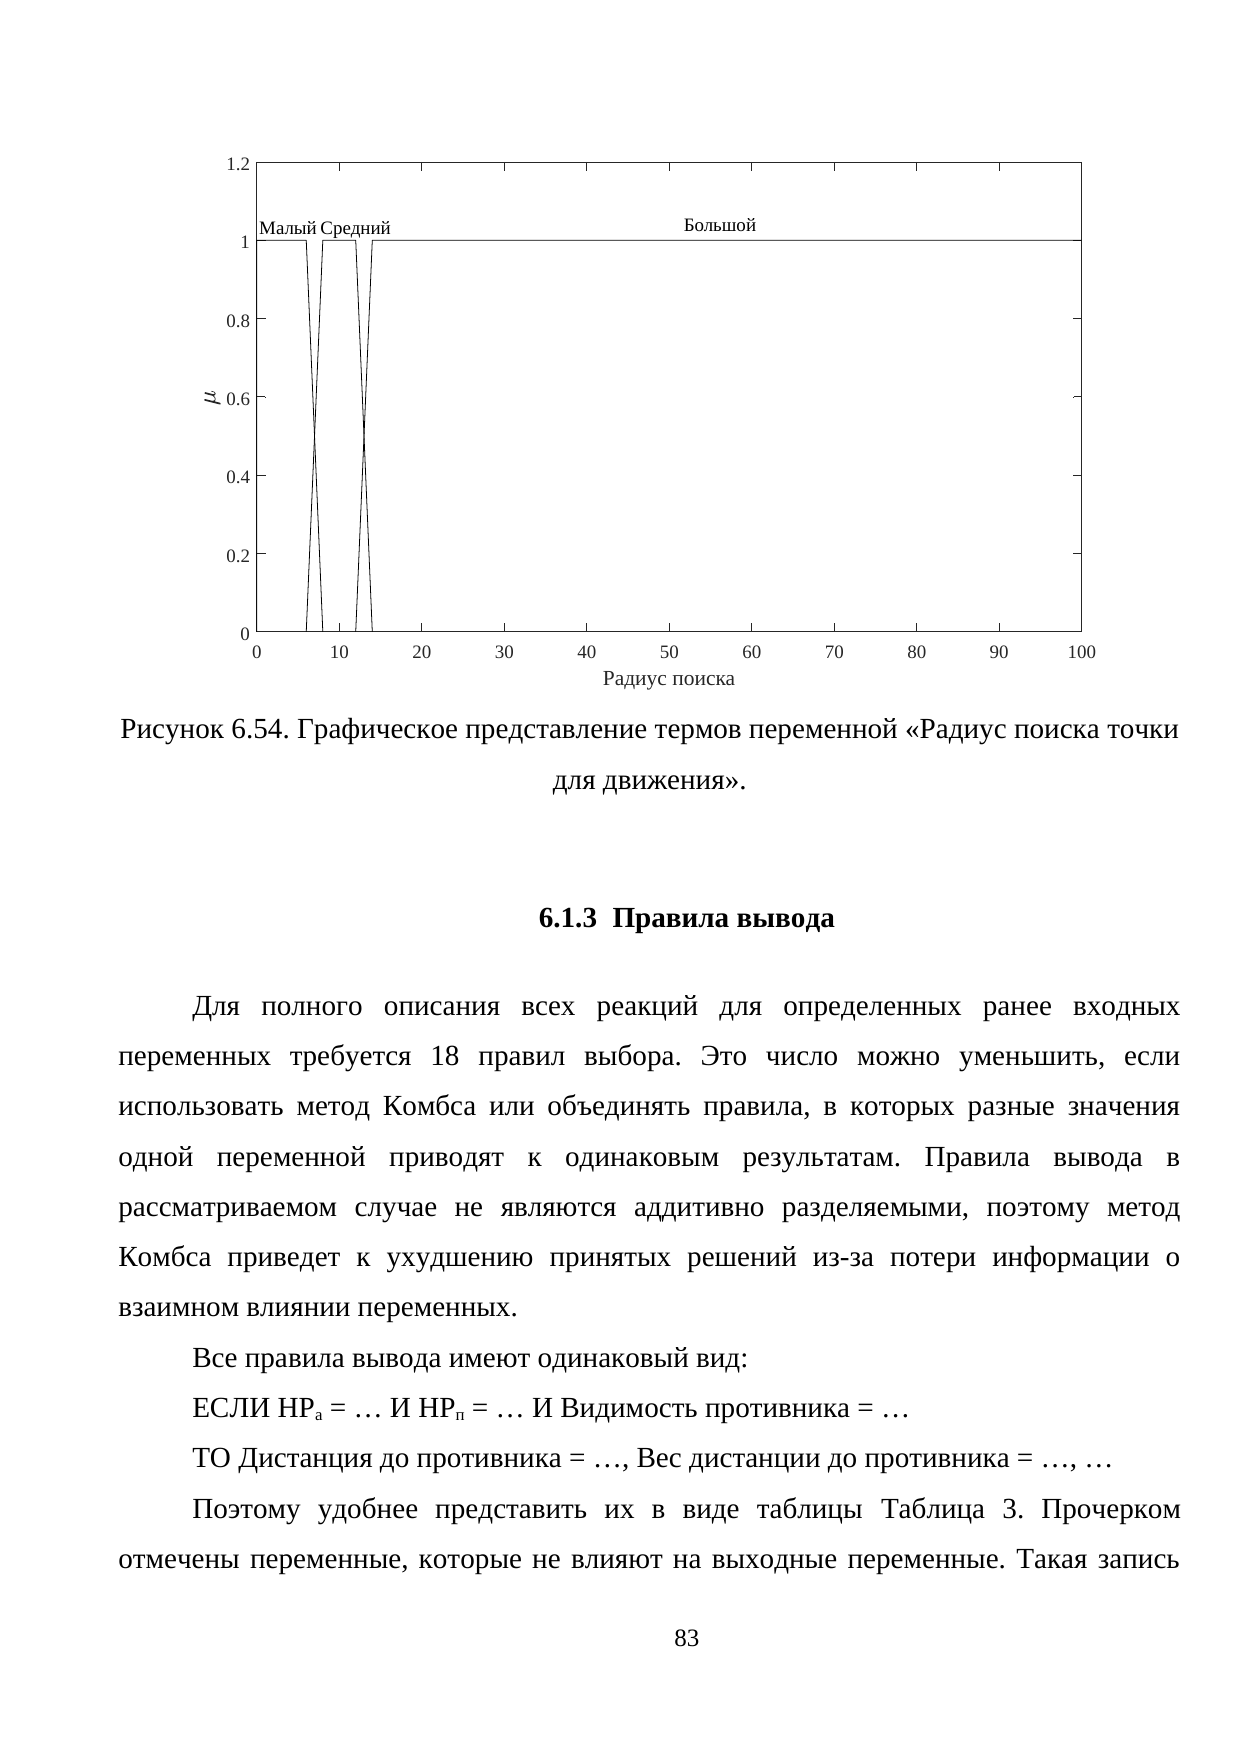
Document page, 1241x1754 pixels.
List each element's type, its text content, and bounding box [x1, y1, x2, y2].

text Все правила вывода имеют одинаковый вид: [118, 1340, 1181, 1373]
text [118, 1491, 1181, 1575]
subtitle ТО Дистанция до противника = …, Вес дистанции до противника = …, … [192, 1441, 1181, 1474]
subtitle Правила вывода [118, 900, 1181, 933]
text ЕСЛИ HPа = … И HPп = … И Видимость противника = … [118, 1390, 1181, 1424]
text Для полного описания всех реакций для определенных ранее входных переменных требуется 18 правил выбора. Это число можно уменьшить, если использовать метод Комбса или объединять правила, в которых разные значения одной переменной приводят к одинаковым результатам. Правила вывода в рассматриваемом случае не являются аддитивно разделяемыми, поэтому метод Комбса приведет к ухудшению принятых решений из-за потери информации о взаимном влиянии переменных. [118, 988, 1181, 1323]
